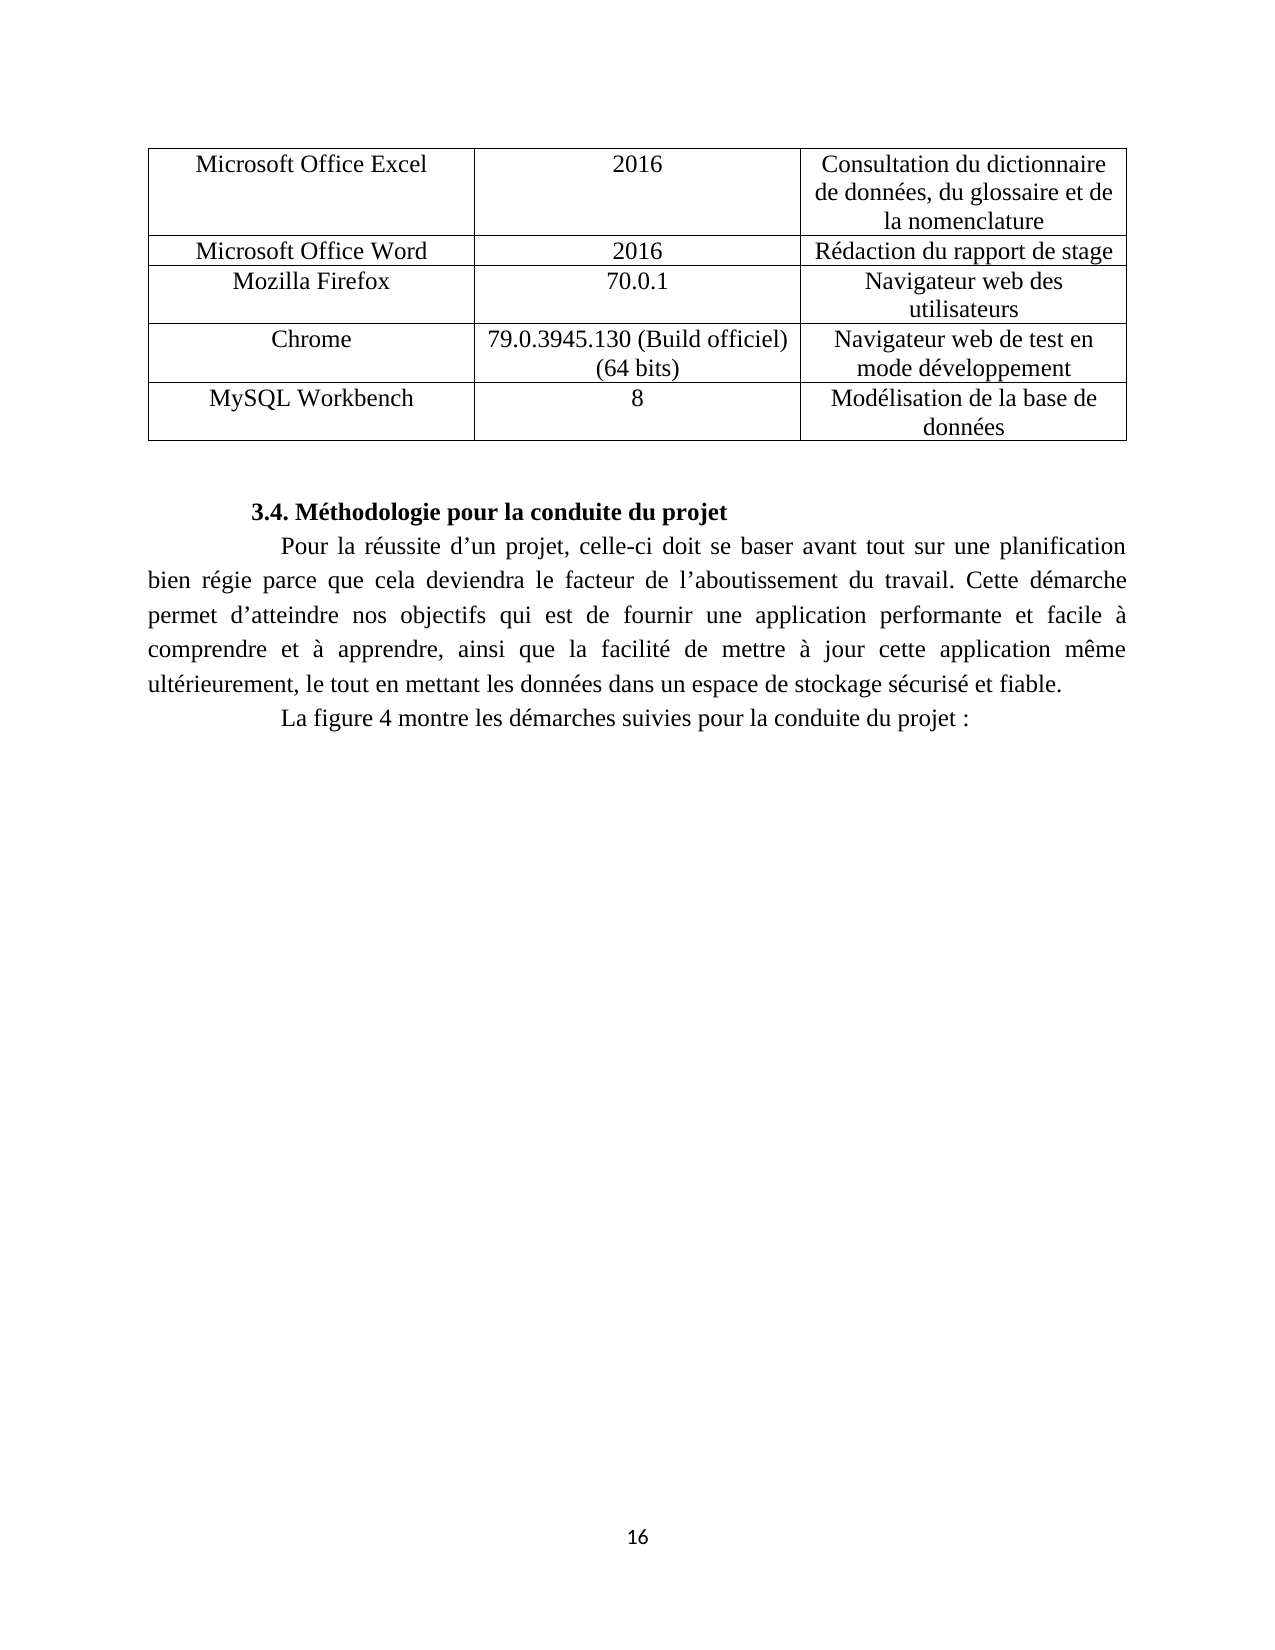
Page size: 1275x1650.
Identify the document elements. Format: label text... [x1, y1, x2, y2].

table_cell 79.0.3945.130 (Build officiel) (64 bits) [475, 324, 800, 382]
list La figure 4 montre les démarches suivies pour la conduite du projet : [148, 703, 1127, 732]
table_cell 2016 [475, 149, 800, 235]
table_cell Modélisation de la base de données [801, 383, 1126, 440]
list 3.4. Méthodologie pour la conduite du projet [148, 497, 1127, 525]
table_cell MySQL Workbench [149, 383, 474, 440]
table_cell 2016 [475, 236, 800, 265]
table_cell Navigateur web de test en mode développement [801, 324, 1126, 382]
table_cell Chrome [149, 324, 474, 382]
table_cell Microsoft Office Excel [149, 149, 474, 235]
table_cell Mozilla Firefox [149, 266, 474, 323]
table_cell 70.0.1 [475, 266, 800, 323]
table_cell 8 [475, 383, 800, 440]
list Pour la réussite d’un projet, celle-ci doit se baser avant tout sur une planification bien régie parce que cela deviendra le facteur de l’aboutissement du travail. Cette démarche permet d’atteindre nos objectifs qui est de fournir une application performante et facile à comprendre et à apprendre, ainsi que la facilité de mettre à jour cette application même ultérieurement, le tout en mettant les données dans un espace de stockage sécurisé et fiable. [148, 531, 1127, 698]
table_cell Microsoft Office Word [149, 236, 474, 265]
table_cell Navigateur web des utilisateurs [801, 266, 1126, 323]
table_cell Consultation du dictionnaire de données, du glossaire et de la nomenclature [801, 149, 1126, 235]
table_cell Rédaction du rapport de stage [801, 236, 1126, 265]
